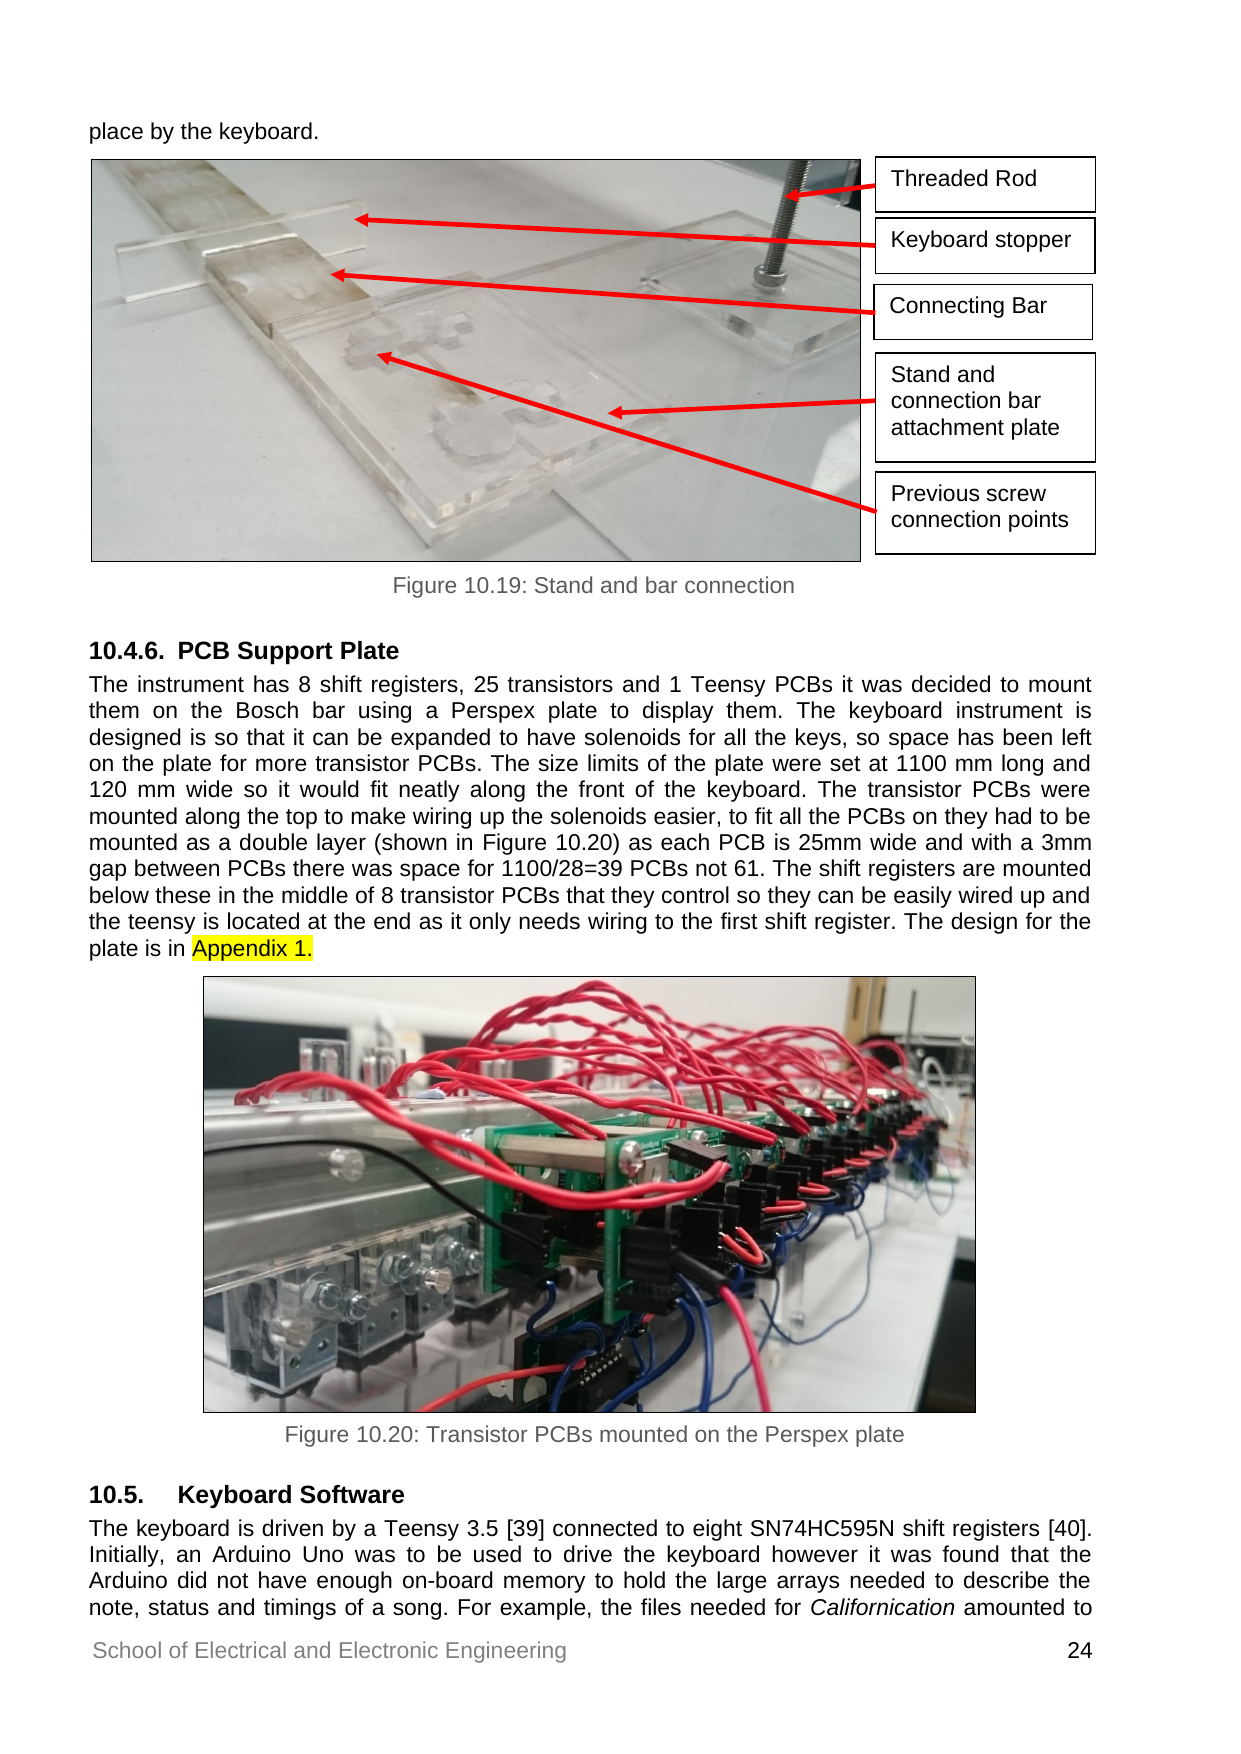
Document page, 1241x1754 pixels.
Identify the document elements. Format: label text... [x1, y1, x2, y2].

picture [92, 160, 860, 561]
subtitle PCB Support Plate [89, 636, 1092, 665]
picture [204, 977, 975, 1412]
subtitle Keyboard Software [89, 1480, 1092, 1508]
